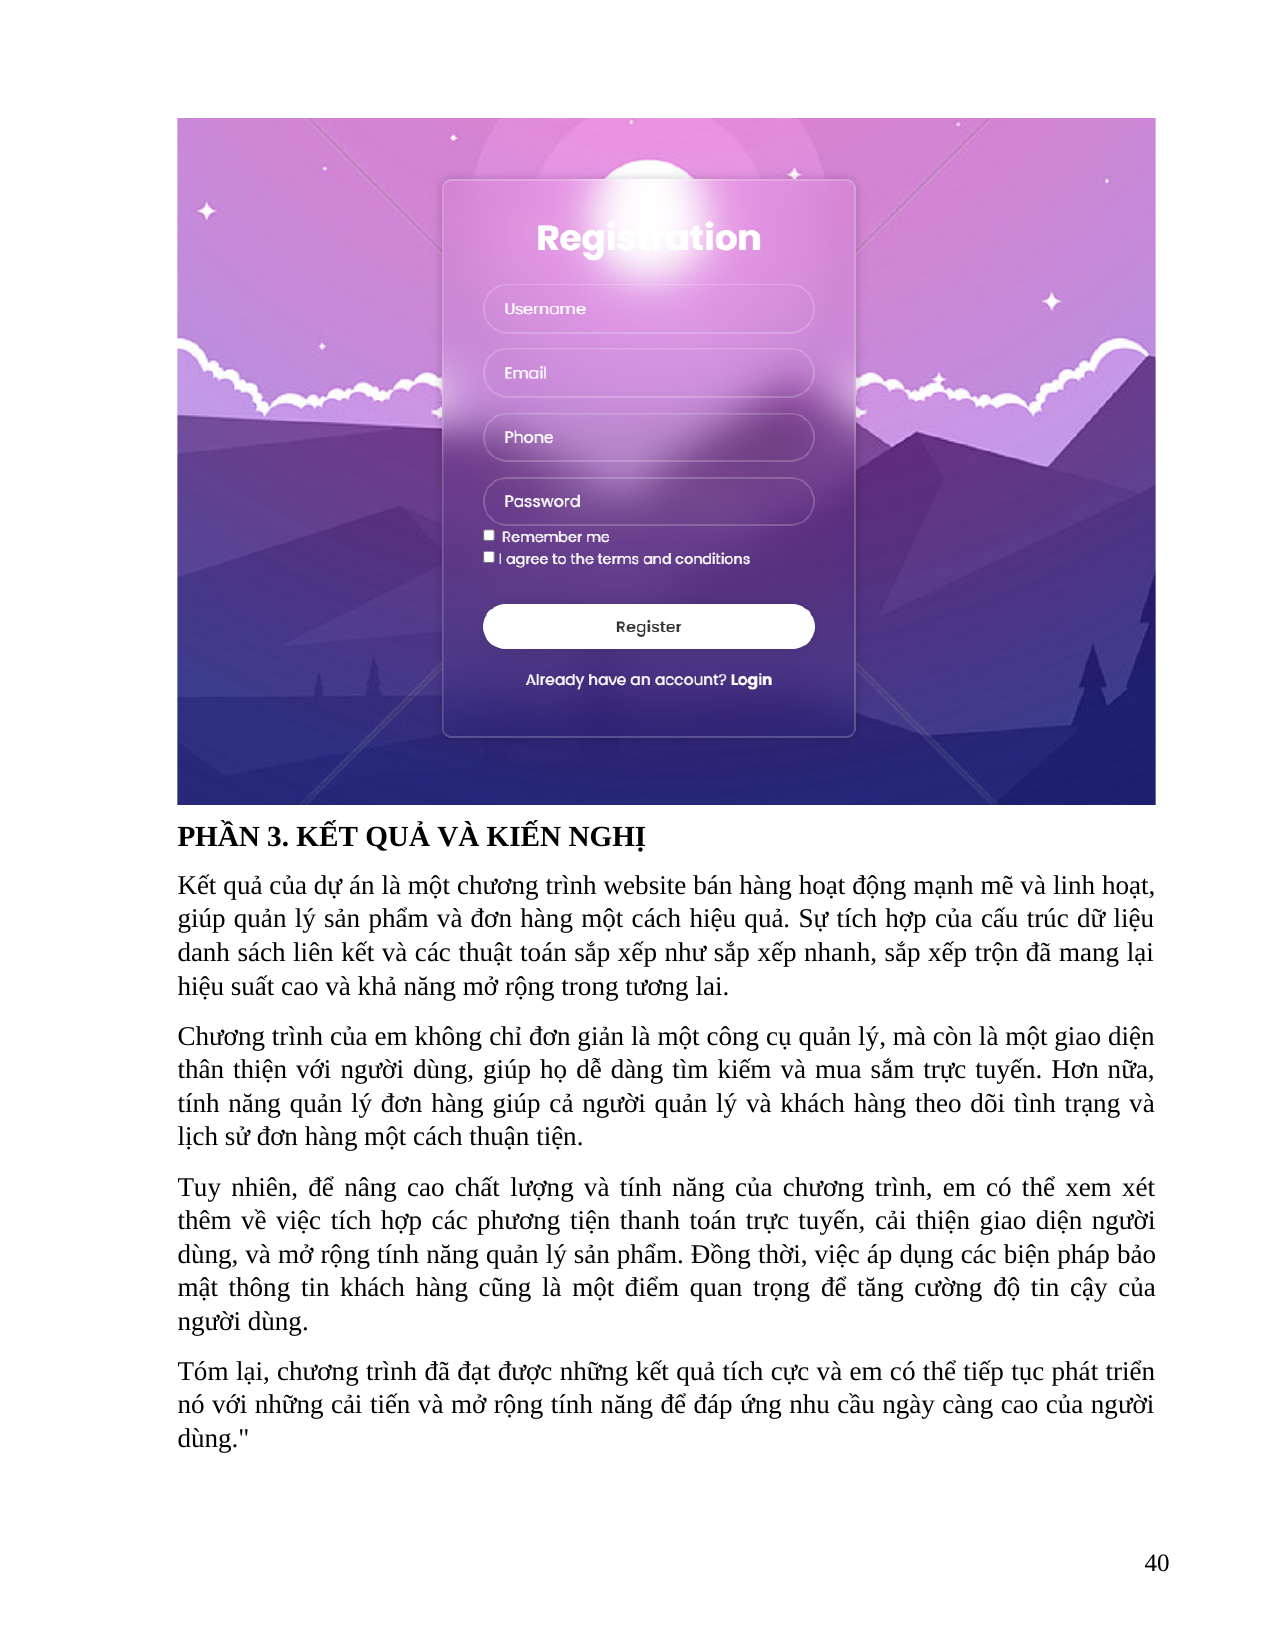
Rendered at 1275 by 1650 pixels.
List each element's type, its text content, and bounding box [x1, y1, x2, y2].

picture [177, 118, 1156, 805]
text PHẦN 3. KẾT QUẢ VÀ KIẾN NGHỊ [177, 819, 1157, 852]
text Kết quả của dự án là một chương trình website bán hàng hoạt động mạnh mẽ và linh hoạt, giúp quản lý sản phẩm và đơn hàng một cách hiệu quả. Sự tích hợp của cấu trúc dữ liệu danh sách liên kết và các thuật toán sắp xếp như sắp xếp nhanh, sắp xếp trộn đã mang lại hiệu suất cao và khả năng mở rộng trong tương lai. [177, 869, 1157, 1001]
text Chương trình của em không chỉ đơn giản là một công cụ quản lý, mà còn là một giao diện thân thiện với người dùng, giúp họ dễ dàng tìm kiếm và mua sắm trực tuyến. Hơn nữa, tính năng quản lý đơn hàng giúp cả người quản lý và khách hàng theo dõi tình trạng và lịch sử đơn hàng một cách thuận tiện. [177, 1020, 1157, 1152]
text Tuy nhiên, để nâng cao chất lượng và tính năng của chương trình, em có thể xem xét thêm về việc tích hợp các phương tiện thanh toán trực tuyến, cải thiện giao diện người dùng, và mở rộng tính năng quản lý sản phẩm. Đồng thời, việc áp dụng các biện pháp bảo mật thông tin khách hàng cũng là một điểm quan trọng để tăng cường độ tin cậy của người dùng. [177, 1171, 1157, 1336]
text Tóm lại, chương trình đã đạt được những kết quả tích cực và em có thể tiếp tục phát triển nó với những cải tiến và mở rộng tính năng để đáp ứng nhu cầu ngày càng cao của người dùng." [177, 1355, 1157, 1453]
